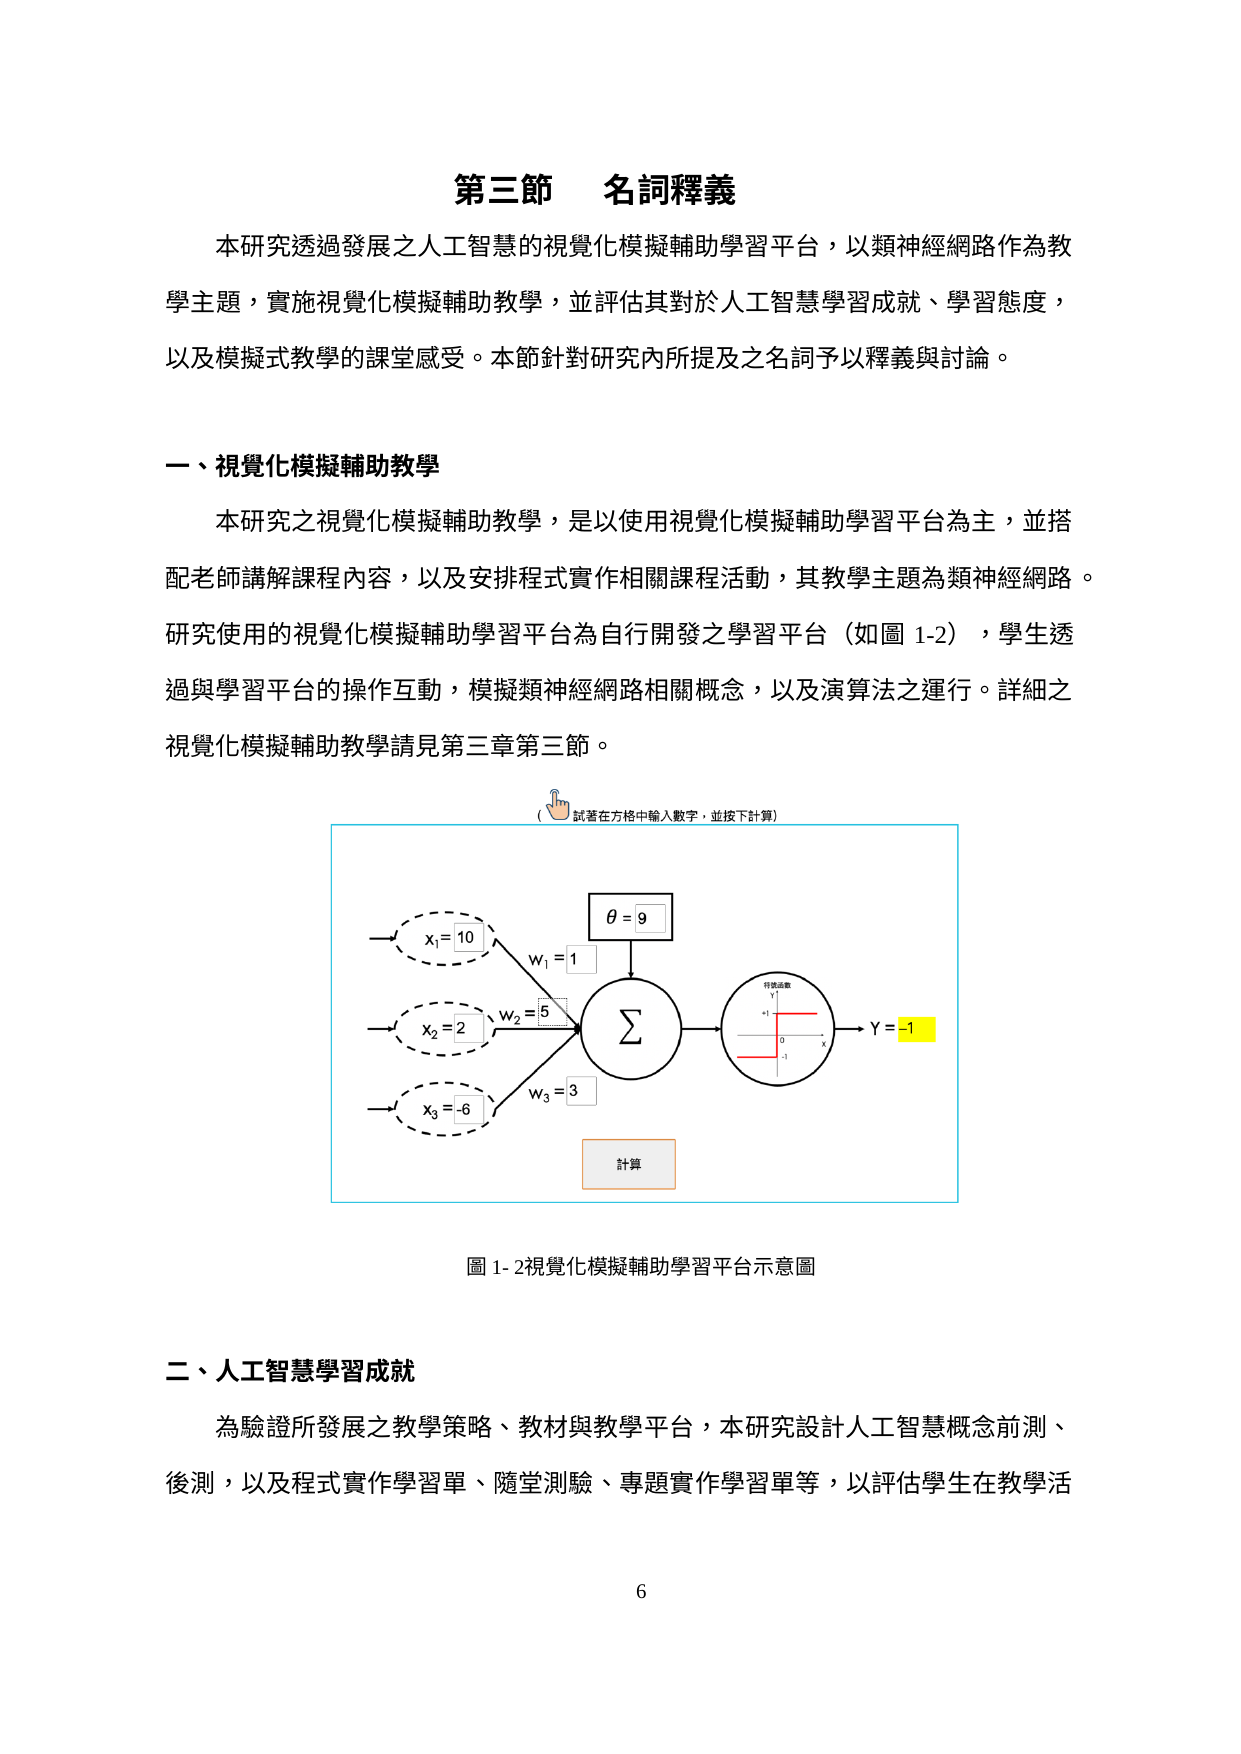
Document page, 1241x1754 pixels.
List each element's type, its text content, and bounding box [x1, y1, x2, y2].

text 本研究透過發展之人工智慧的視覺化模擬輔助學習平台，以類神經網路作為教學主題，實施視覺化模擬輔助教學，並評估其對於人工智慧學習成就、學習態度，以及模擬式教學的課堂感受。本節針對研究內所提及之名詞予以釋義與討論。 [165, 226, 1075, 376]
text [165, 1406, 1075, 1500]
text 名詞釋義 [165, 151, 1075, 226]
picture [325, 781, 965, 1209]
text 一、視覺化模擬輔助教學 [165, 446, 1075, 483]
text 圖 1- 2視覺化模擬輔助學習平台示意圖 [165, 1246, 1075, 1284]
text 本研究之視覺化模擬輔助教學，是以使用視覺化模擬輔助學習平台為主，並搭配老師講解課程內容，以及安排程式實作相關課程活動，其教學主題為類神經網路。研究使用的視覺化模擬輔助學習平台為自行開發之學習平台（如圖 1-2），學生透過與學習平台的操作互動，模擬類神經網路相關概念，以及演算法之運行。詳細之視覺化模擬輔助教學請見第三章第三節。 [165, 501, 1075, 764]
text 二、人工智慧學習成就 [165, 1351, 1075, 1388]
